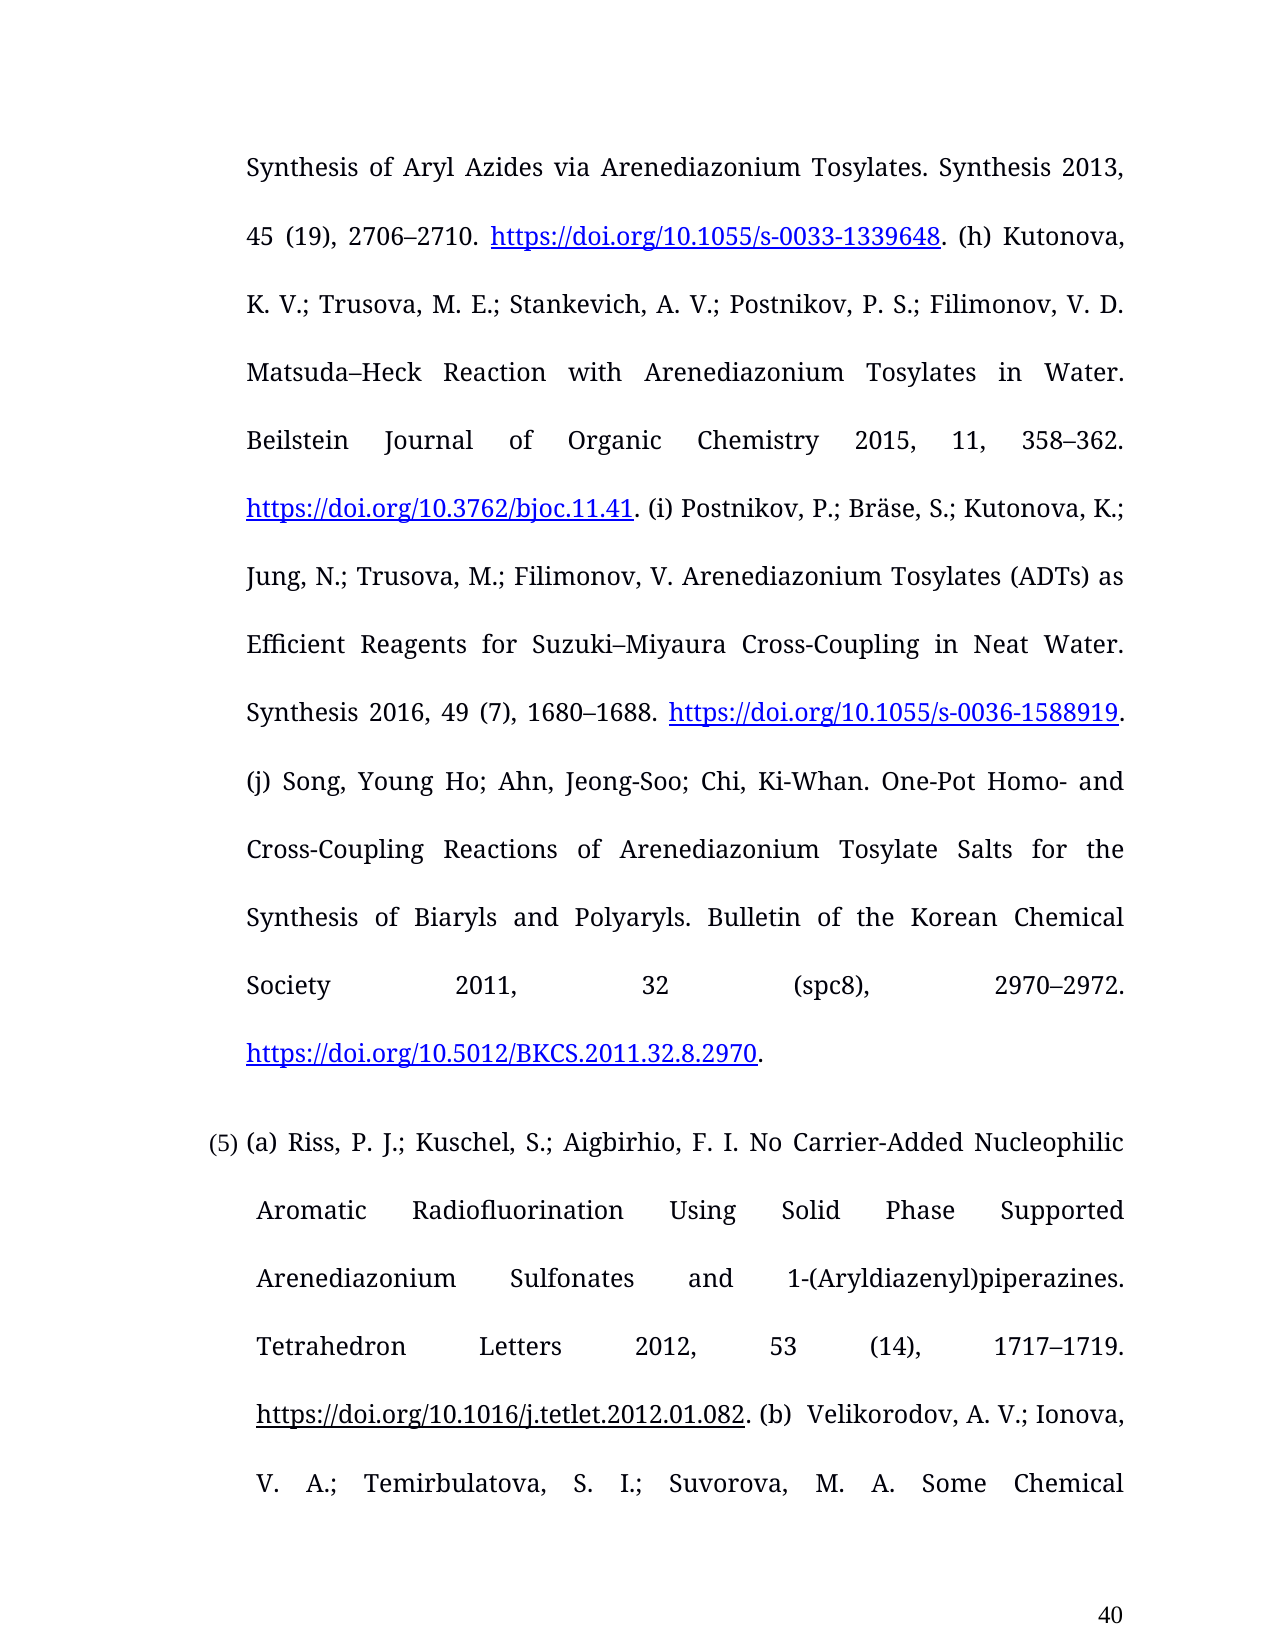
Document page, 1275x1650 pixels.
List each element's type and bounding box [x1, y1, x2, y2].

list [209, 1124, 1125, 1499]
list [208, 150, 1125, 1070]
